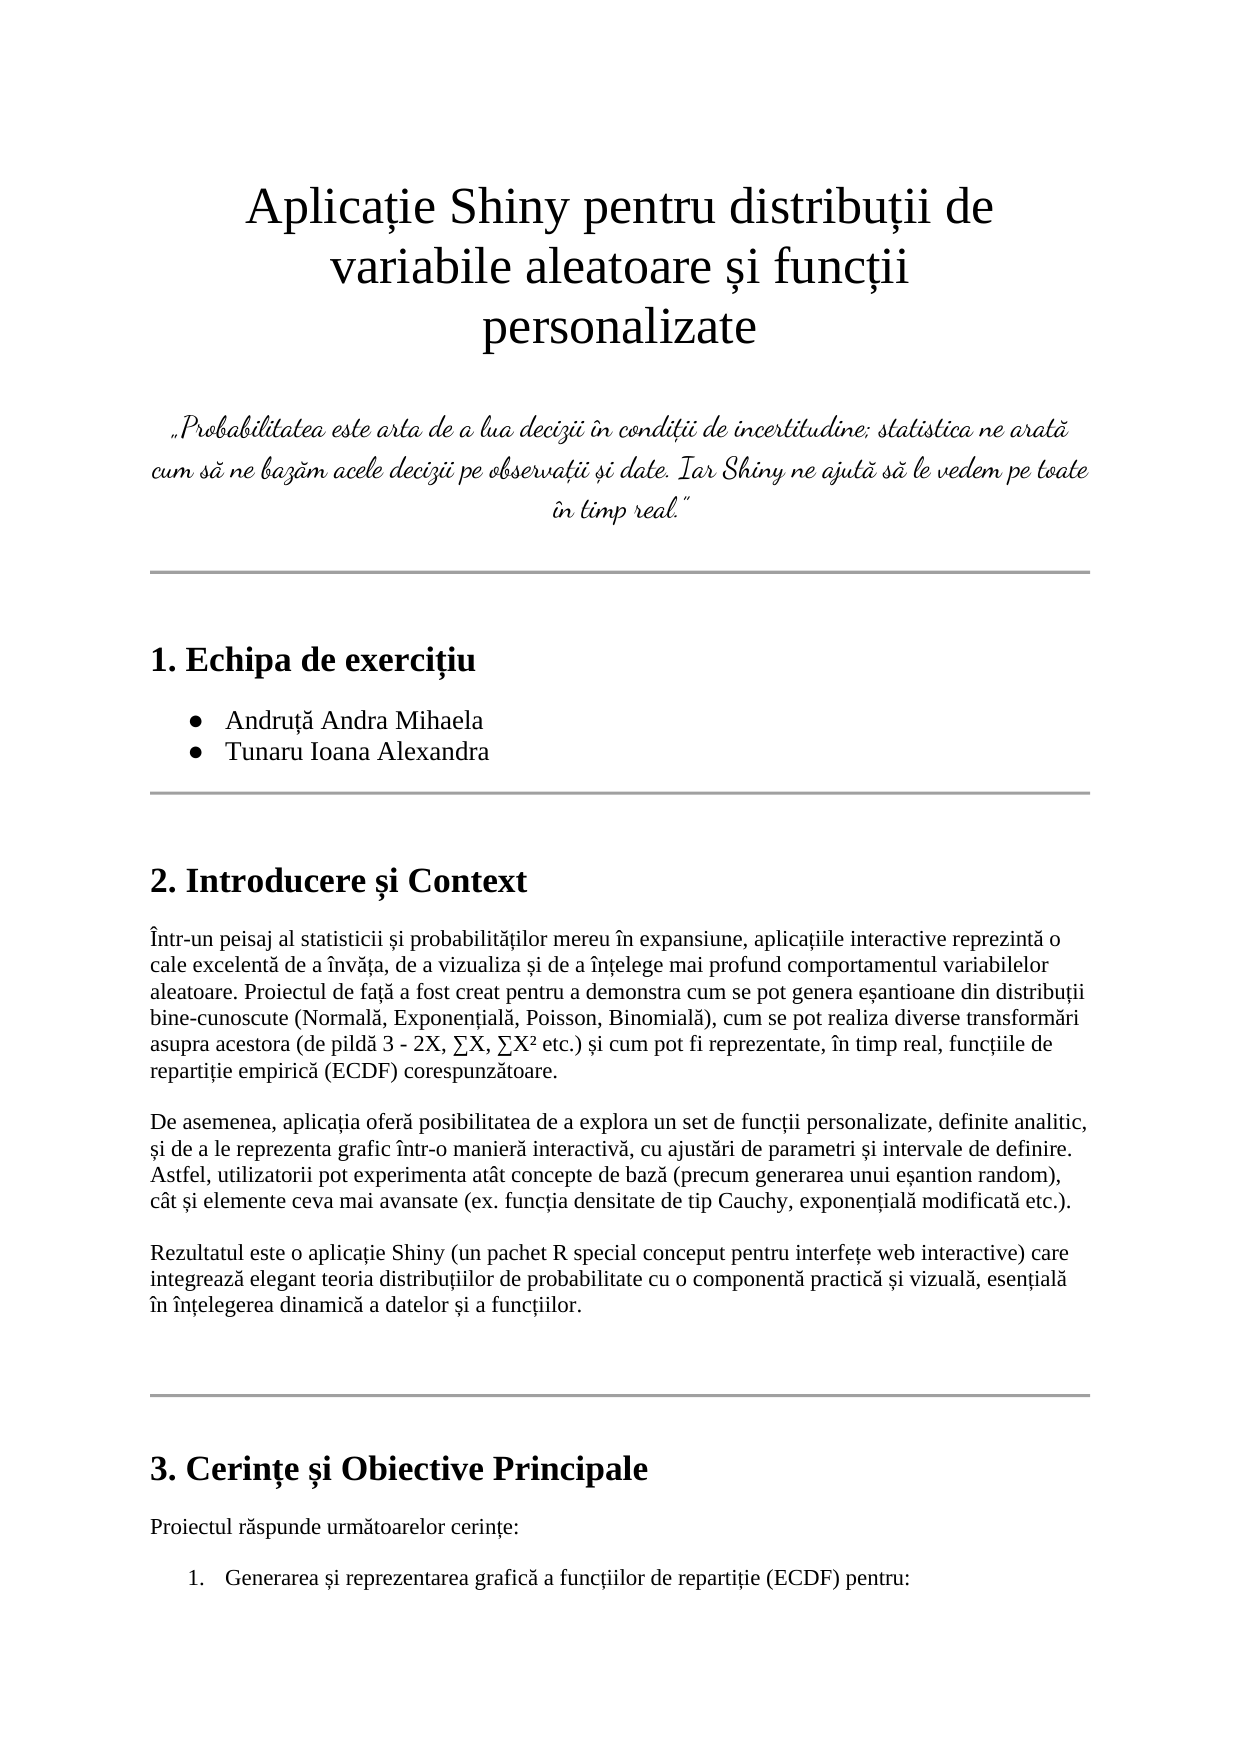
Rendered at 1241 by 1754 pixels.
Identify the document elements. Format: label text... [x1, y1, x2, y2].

text De asemenea, aplicația oferă posibilitatea de a explora un set de funcții personalizate, definite analitic, și de a le reprezenta grafic într-o manieră interactivă, cu ajustări de parametri și intervale de definire. Astfel, utilizatorii pot experimenta atât concepte de bază (precum generarea unui eșantion random), cât și elemente ceva mai avansate (ex. funcția densitate de tip Cauchy, exponențială modificată etc.). [150, 1108, 1090, 1214]
text Într-un peisaj al statisticii și probabilităților mereu în expansiune, aplicațiile interactive reprezintă o cale excelentă de a învăța, de a vizualiza și de a înțelege mai profund comportamentul variabilelor aleatoare. Proiectul de față a fost creat pentru a demonstra cum se pot genera eșantioane din distribuții bine-cunoscute (Normală, Exponențială, Poisson, Binomială), cum se pot realiza diverse transformări asupra acestora (de pildă 3 - 2X, ∑X, ∑X² etc.) și cum pot fi reprezentate, în timp real, funcțiile de repartiție empirică (ECDF) corespunzătoare. [150, 925, 1090, 1083]
list Tunaru Ioana Alexandra [187, 735, 1090, 767]
title Aplicație Shiny pentru distribuții de variabile aleatoare și funcții personalizate [212, 175, 1028, 355]
list Andruță Andra Mihaela [187, 704, 1090, 735]
text Rezultatul este o aplicație Shiny (un pachet R special conceput pentru interfețe web interactive) care integrează elegant teoria distribuțiilor de probabilitate cu o componentă practică și vizuală, esențială în înțelegerea dinamică a datelor și a funcțiilor. [150, 1239, 1090, 1318]
subtitle 1. Echipa de exercițiu [150, 638, 1090, 679]
text Proiectul răspunde următoarelor cerințe: [150, 1513, 1090, 1539]
subtitle 2. Introducere și Context [150, 859, 1090, 900]
list Generarea și reprezentarea grafică a funcțiilor de repartiție (ECDF) pentru: [187, 1564, 1090, 1591]
text „Probabilitatea este arta de a lua decizii în condiții de incertitudine; statistica ne arată cum să ne bazăm acele decizii pe observații și date. Iar Shiny ne ajută să le vedem pe toate în timp real.” [150, 410, 1090, 525]
text 3. Cerințe și Obiective Principale [150, 1447, 1090, 1488]
